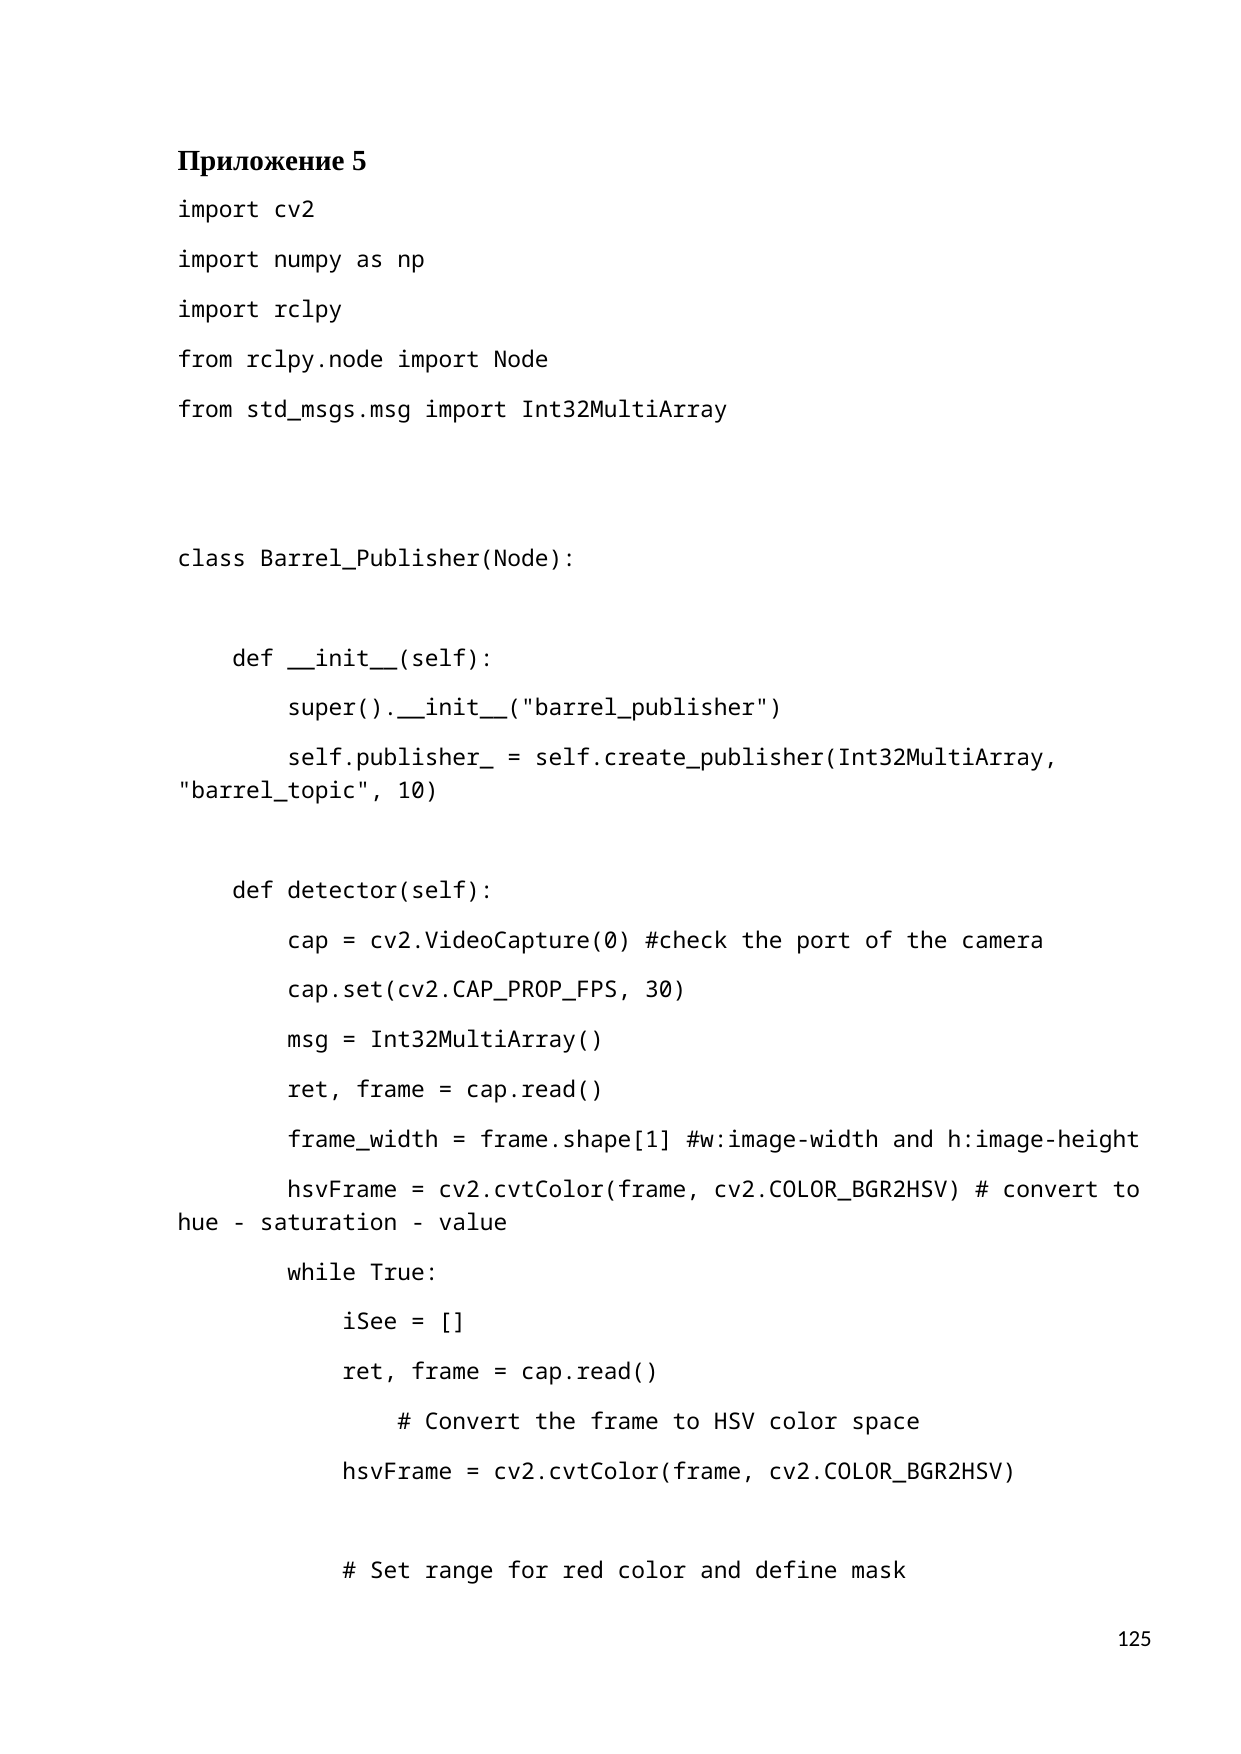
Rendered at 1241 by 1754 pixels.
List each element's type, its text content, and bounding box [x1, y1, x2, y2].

text def detector(self): [177, 874, 1152, 905]
subtitle Приложение 5 [177, 143, 1152, 177]
text iSee = [] [177, 1305, 1152, 1337]
text hsvFrame = cv2.cvtColor(frame, cv2.COLOR_BGR2HSV) # convert to hue - saturation - value [177, 1173, 1152, 1237]
text super().__init__("barrel_publisher") [177, 691, 1152, 723]
text ret, frame = cap.read() [177, 1355, 1152, 1386]
text class Barrel_Publisher(Node): [177, 542, 1152, 573]
text while True: [177, 1256, 1152, 1287]
text import cv2 [177, 193, 1152, 225]
text from std_msgs.msg import Int32MultiArray [177, 393, 1152, 424]
text self.publisher_ = self.create_publisher(Int32MultiArray, "barrel_topic", 10) [177, 741, 1152, 806]
text cap = cv2.VideoCapture(0) #check the port of the camera [177, 924, 1152, 955]
text import numpy as np [177, 243, 1152, 274]
text # Set range for red color and define mask [177, 1554, 1152, 1586]
text import rclpy [177, 293, 1152, 324]
text frame_width = frame.shape[1] #w:image-width and h:image-height [177, 1123, 1152, 1154]
text msg = Int32MultiArray() [177, 1023, 1152, 1054]
text hsvFrame = cv2.cvtColor(frame, cv2.COLOR_BGR2HSV) [177, 1455, 1152, 1486]
text cap.set(cv2.CAP_PROP_FPS, 30) [177, 973, 1152, 1005]
text from rclpy.node import Node [177, 343, 1152, 374]
text ret, frame = cap.read() [177, 1073, 1152, 1104]
text # Convert the frame to HSV color space [177, 1405, 1152, 1436]
text def __init__(self): [177, 642, 1152, 673]
